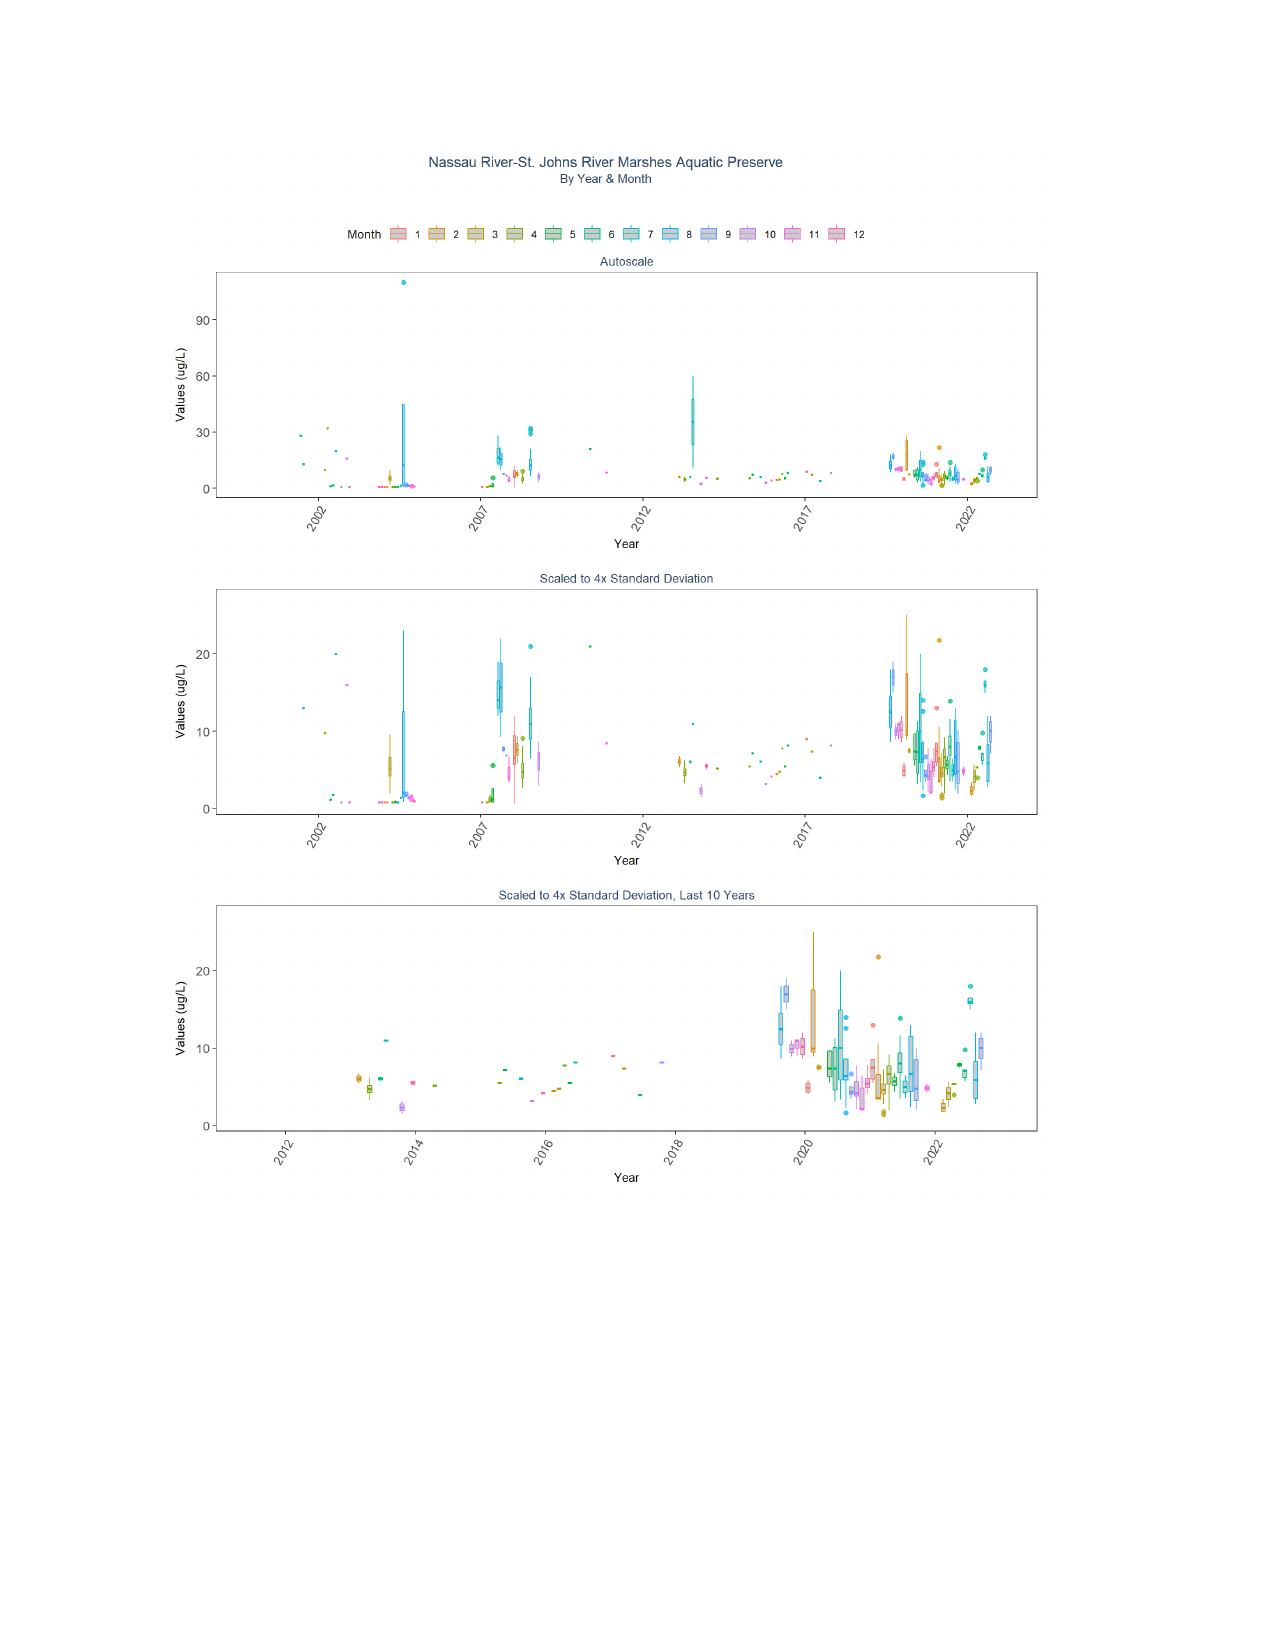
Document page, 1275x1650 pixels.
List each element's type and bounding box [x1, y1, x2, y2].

picture [168, 150, 1044, 1200]
